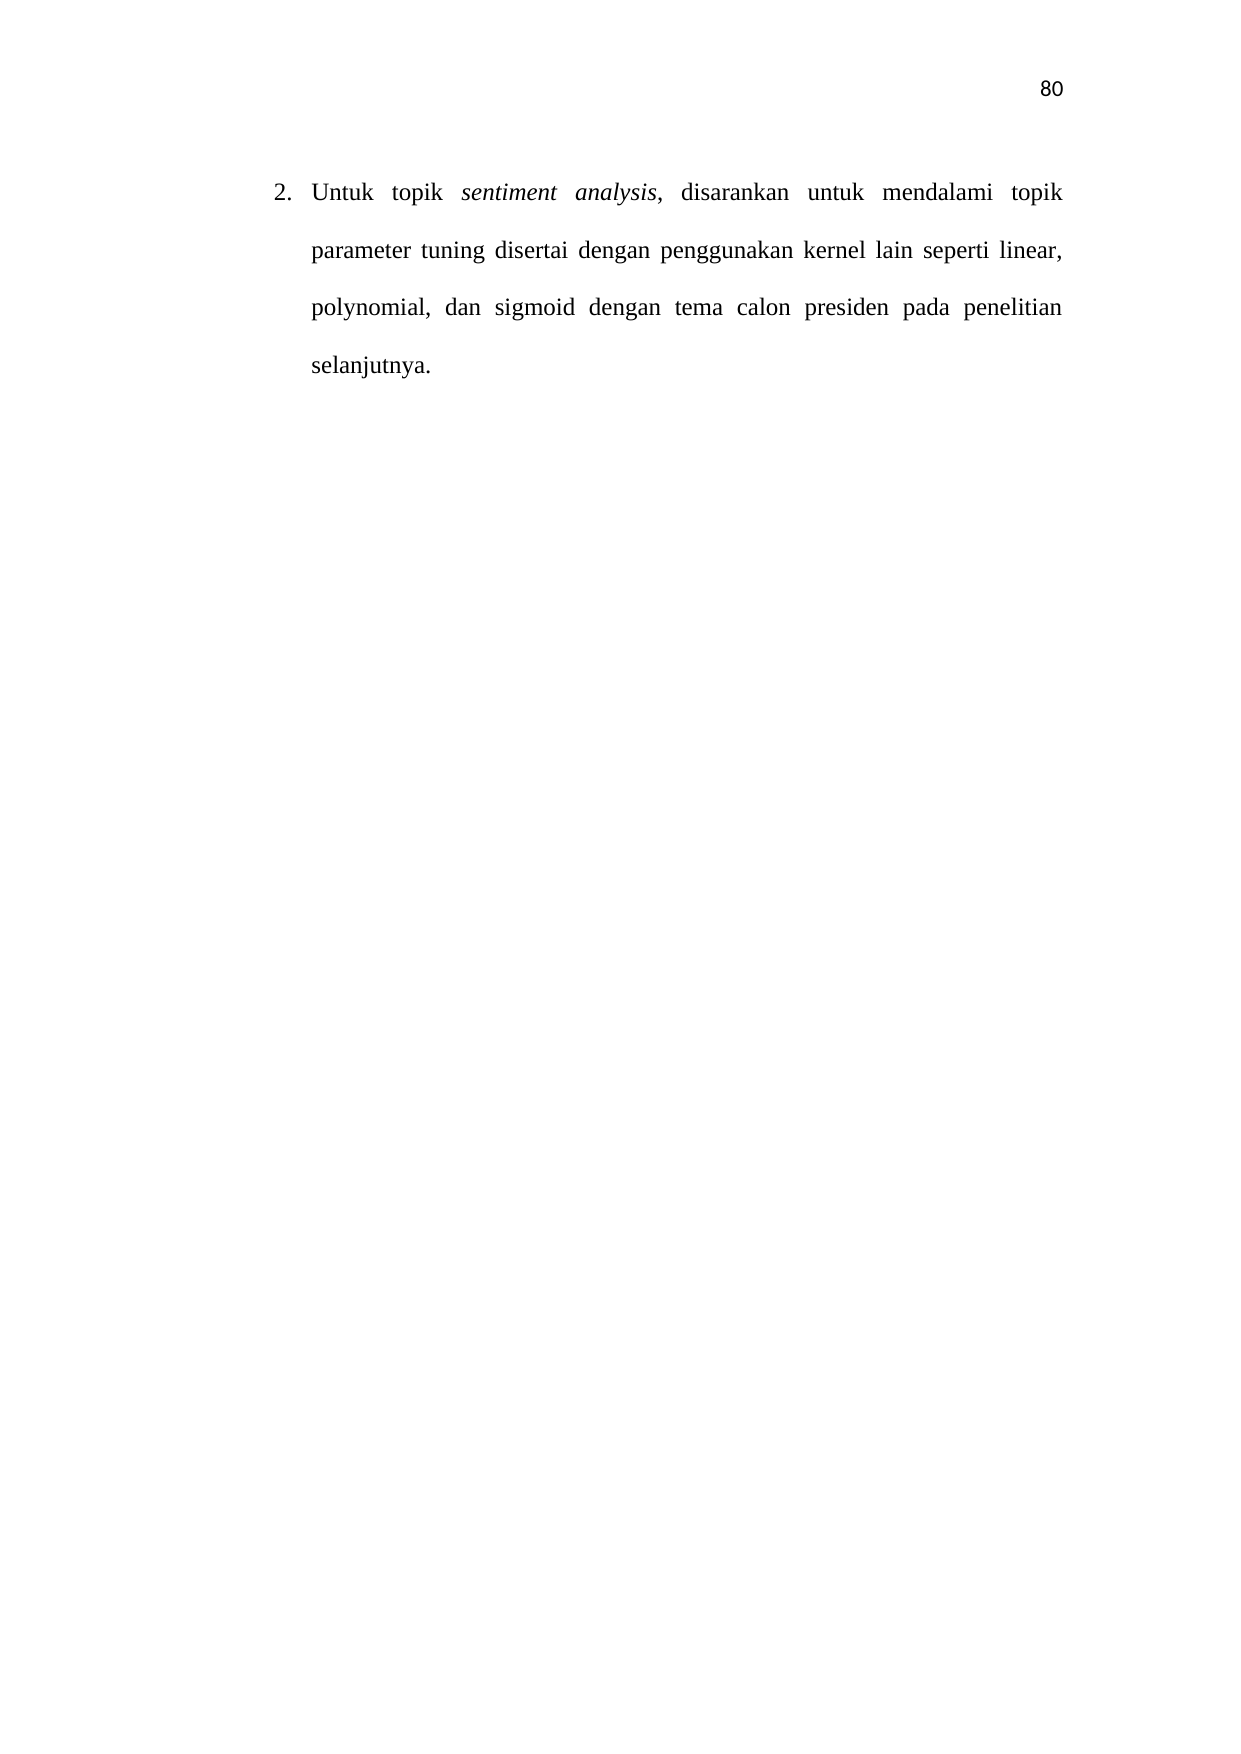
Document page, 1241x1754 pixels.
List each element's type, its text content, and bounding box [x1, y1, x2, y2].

list Untuk topik sentiment analysis, disarankan untuk mendalami topik parameter tuning disertai dengan penggunakan kernel lain seperti linear, polynomial, dan sigmoid dengan tema calon presiden pada penelitian selanjutnya. [274, 177, 1063, 378]
